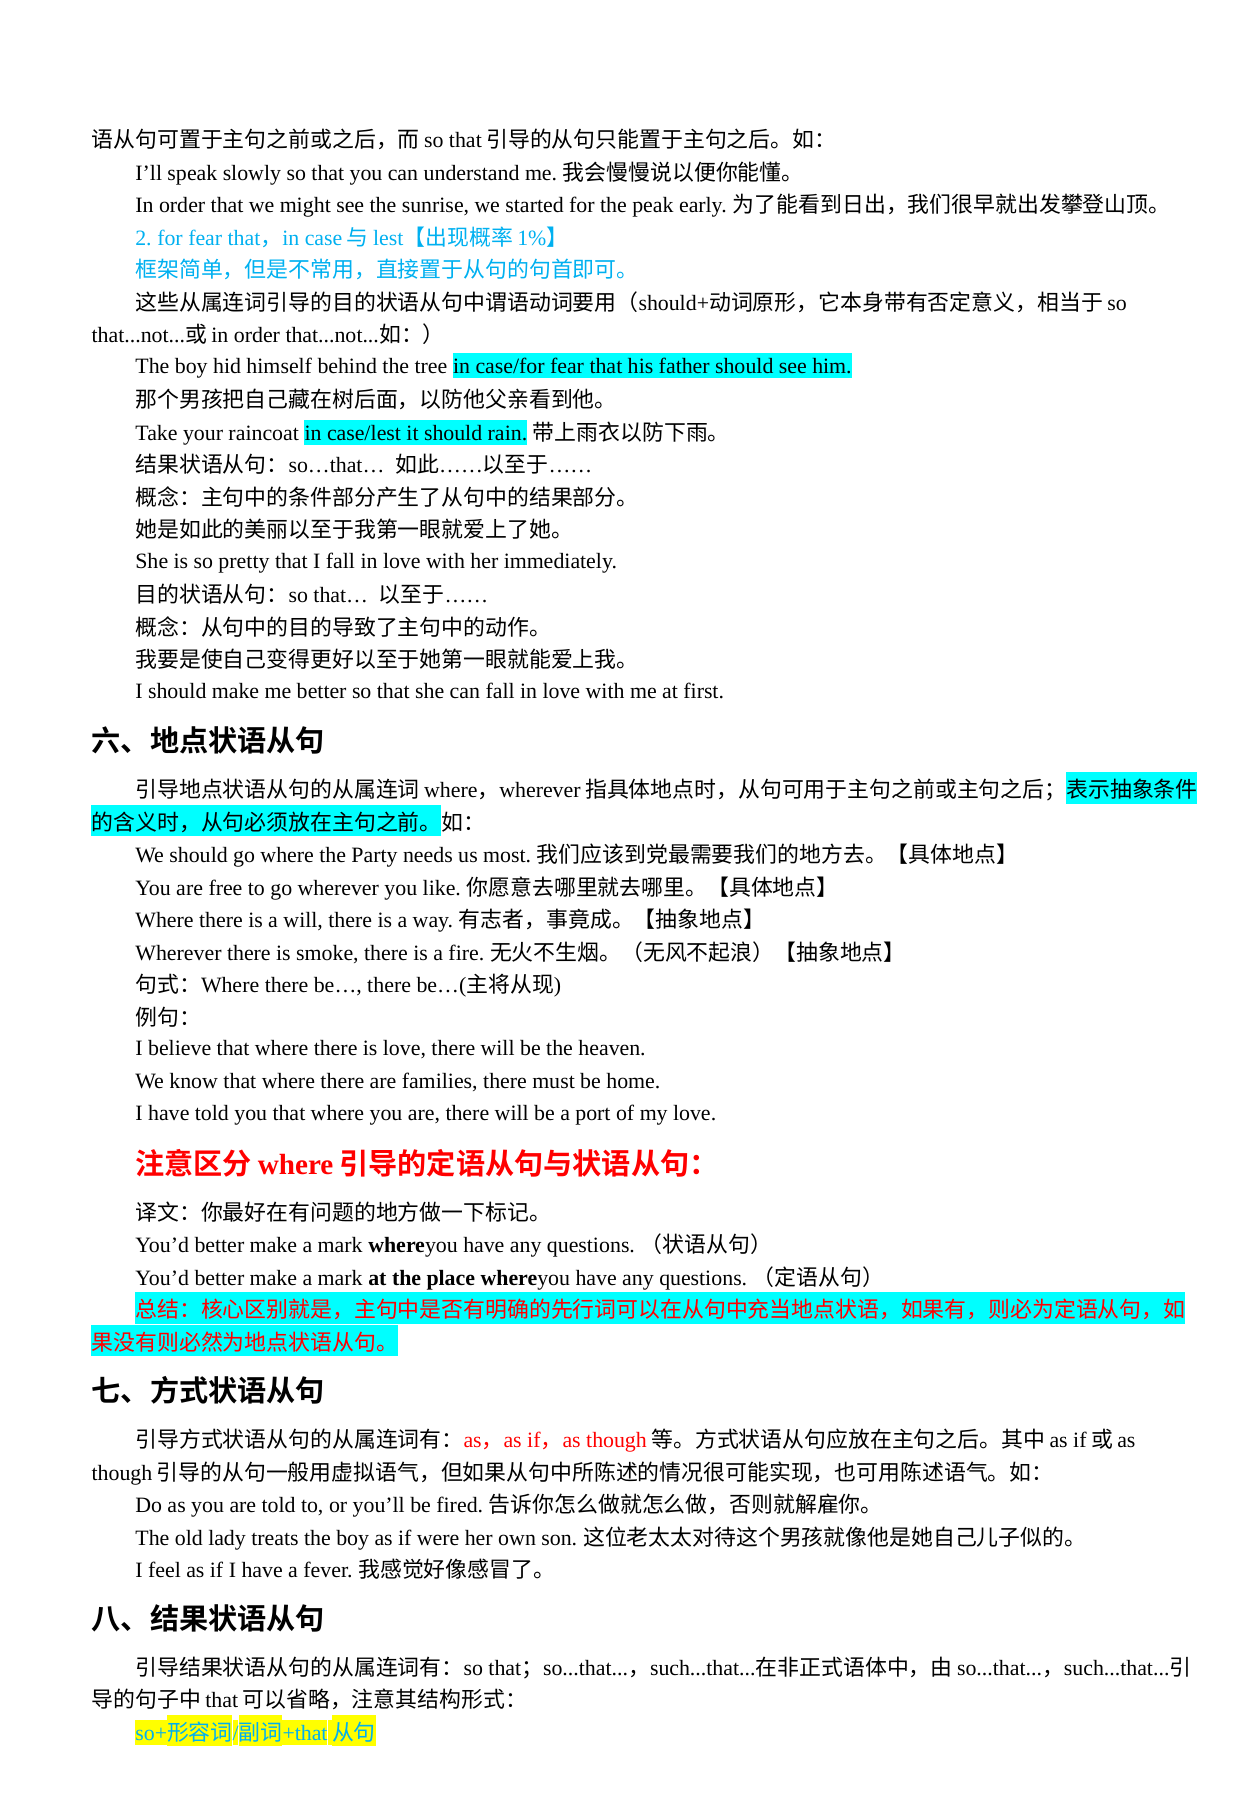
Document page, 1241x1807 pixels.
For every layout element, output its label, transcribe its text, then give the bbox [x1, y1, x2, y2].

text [91, 122, 1198, 154]
text You’d better make a mark at the place whereyou have any questions. （定语从句） [91, 1259, 1198, 1292]
text 六、地点状语从句 [91, 707, 1198, 772]
text The boy hid himself behind the tree in case/for fear that his father should see him. [91, 349, 1198, 382]
picture [532, 230, 543, 245]
text 引导方式状语从句的从属连词有：as，as if，as though等。方式状语从句应放在主句之后。其中as if或as though引导的从句一般用虚拟语气，但如果从句中所陈述的情况很可能实现，也可用陈述语气。如： [91, 1422, 1198, 1487]
text 概念：主句中的条件部分产生了从句中的结果部分。 [91, 479, 1198, 512]
text 总结：核心区别就是，主句中是否有明确的先行词可以在从句中充当地点状语，如果有，则必为定语从句，如果没有则必然为地点状语从句。 [91, 1292, 1198, 1357]
picture [232, 1726, 238, 1740]
text She is so pretty that I fall in love with her immediately. [91, 544, 1198, 577]
list I feel as if I have a fever. 我感觉好像感冒了。 [91, 1552, 1198, 1584]
text I should make me better so that she can fall in love with me at first. [91, 674, 1198, 707]
text We should go where the Party needs us most. 我们应该到党最需要我们的地方去。【具体地点】 [91, 837, 1198, 869]
text 译文：你最好在有问题的地方做一下标记。 [91, 1194, 1198, 1227]
text 目的状语从句：so that… 以至于…… [91, 577, 1198, 609]
text 注意区分where引导的定语从句与状语从句： [91, 1129, 1198, 1194]
text 例句： [91, 999, 1198, 1032]
text I’ll speak slowly so that you can understand me. 我会慢慢说以便你能懂。 [91, 154, 1198, 187]
text Do as you are told to, or you’ll be fired. 告诉你怎么做就怎么做，否则就解雇你。 [91, 1487, 1198, 1519]
text 结果状语从句：so…that… 如此……以至于…… [91, 447, 1198, 479]
text so+形容词/副词+that从句 [91, 1714, 1198, 1747]
text 她是如此的美丽以至于我第一眼就爱上了她。 [91, 512, 1198, 544]
text 我要是使自己变得更好以至于她第一眼就能爱上我。 [91, 642, 1198, 674]
text You are free to go wherever you like. 你愿意去哪里就去哪里。【具体地点】 [91, 869, 1198, 902]
text 概念：从句中的目的导致了主句中的动作。 [91, 609, 1198, 642]
text Wherever there is smoke, there is a fire. 无火不生烟。（无风不起浪）【抽象地点】 [91, 934, 1198, 967]
text 七、方式状语从句 [91, 1357, 1198, 1422]
text 这些从属连词引导的目的状语从句中谓语动词要用（should+动词原形，它本身带有否定意义，相当于so that...not...或in order that...not...如：） [91, 284, 1198, 349]
text I have told you that where you are, there will be a port of my love. [91, 1097, 1198, 1129]
list 框架简单，但是不常用，直接置于从句的句首即可。 [135, 252, 1198, 284]
text Take your raincoat in case/lest it should rain. 带上雨衣以防下雨。 [91, 414, 1198, 447]
text You’d better make a mark whereyou have any questions. （状语从句） [91, 1227, 1198, 1259]
text We know that where there are families, there must be home. [91, 1064, 1198, 1097]
list for fear that，in case与lest【出现概率1%】 [135, 219, 1198, 252]
text In order that we might see the sunrise, we started for the peak early. 为了能看到日出，我们很早就出发攀登山顶。 [91, 187, 1198, 219]
text 那个男孩把自己藏在树后面，以防他父亲看到他。 [91, 382, 1198, 414]
text 引导地点状语从句的从属连词where，wherever指具体地点时，从句可用于主句之前或主句之后；表示抽象条件的含义时，从句必须放在主句之前。如： [91, 772, 1198, 837]
text I believe that where there is love, there will be the heaven. [91, 1032, 1198, 1064]
text Where there is a will, there is a way. 有志者，事竟成。【抽象地点】 [91, 902, 1198, 934]
text 八、结果状语从句 [91, 1584, 1198, 1649]
text The old lady treats the boy as if were her own son. 这位老太太对待这个男孩就像他是她自己儿子似的。 [91, 1519, 1198, 1552]
text 句式：Where there be…, there be…(主将从现) [91, 967, 1198, 999]
text 引导结果状语从句的从属连词有：so that；so...that...，such...that...在非正式语体中，由so...that...，such...that...引导的句子中that可以省略，注意其结构形式： [91, 1649, 1198, 1714]
